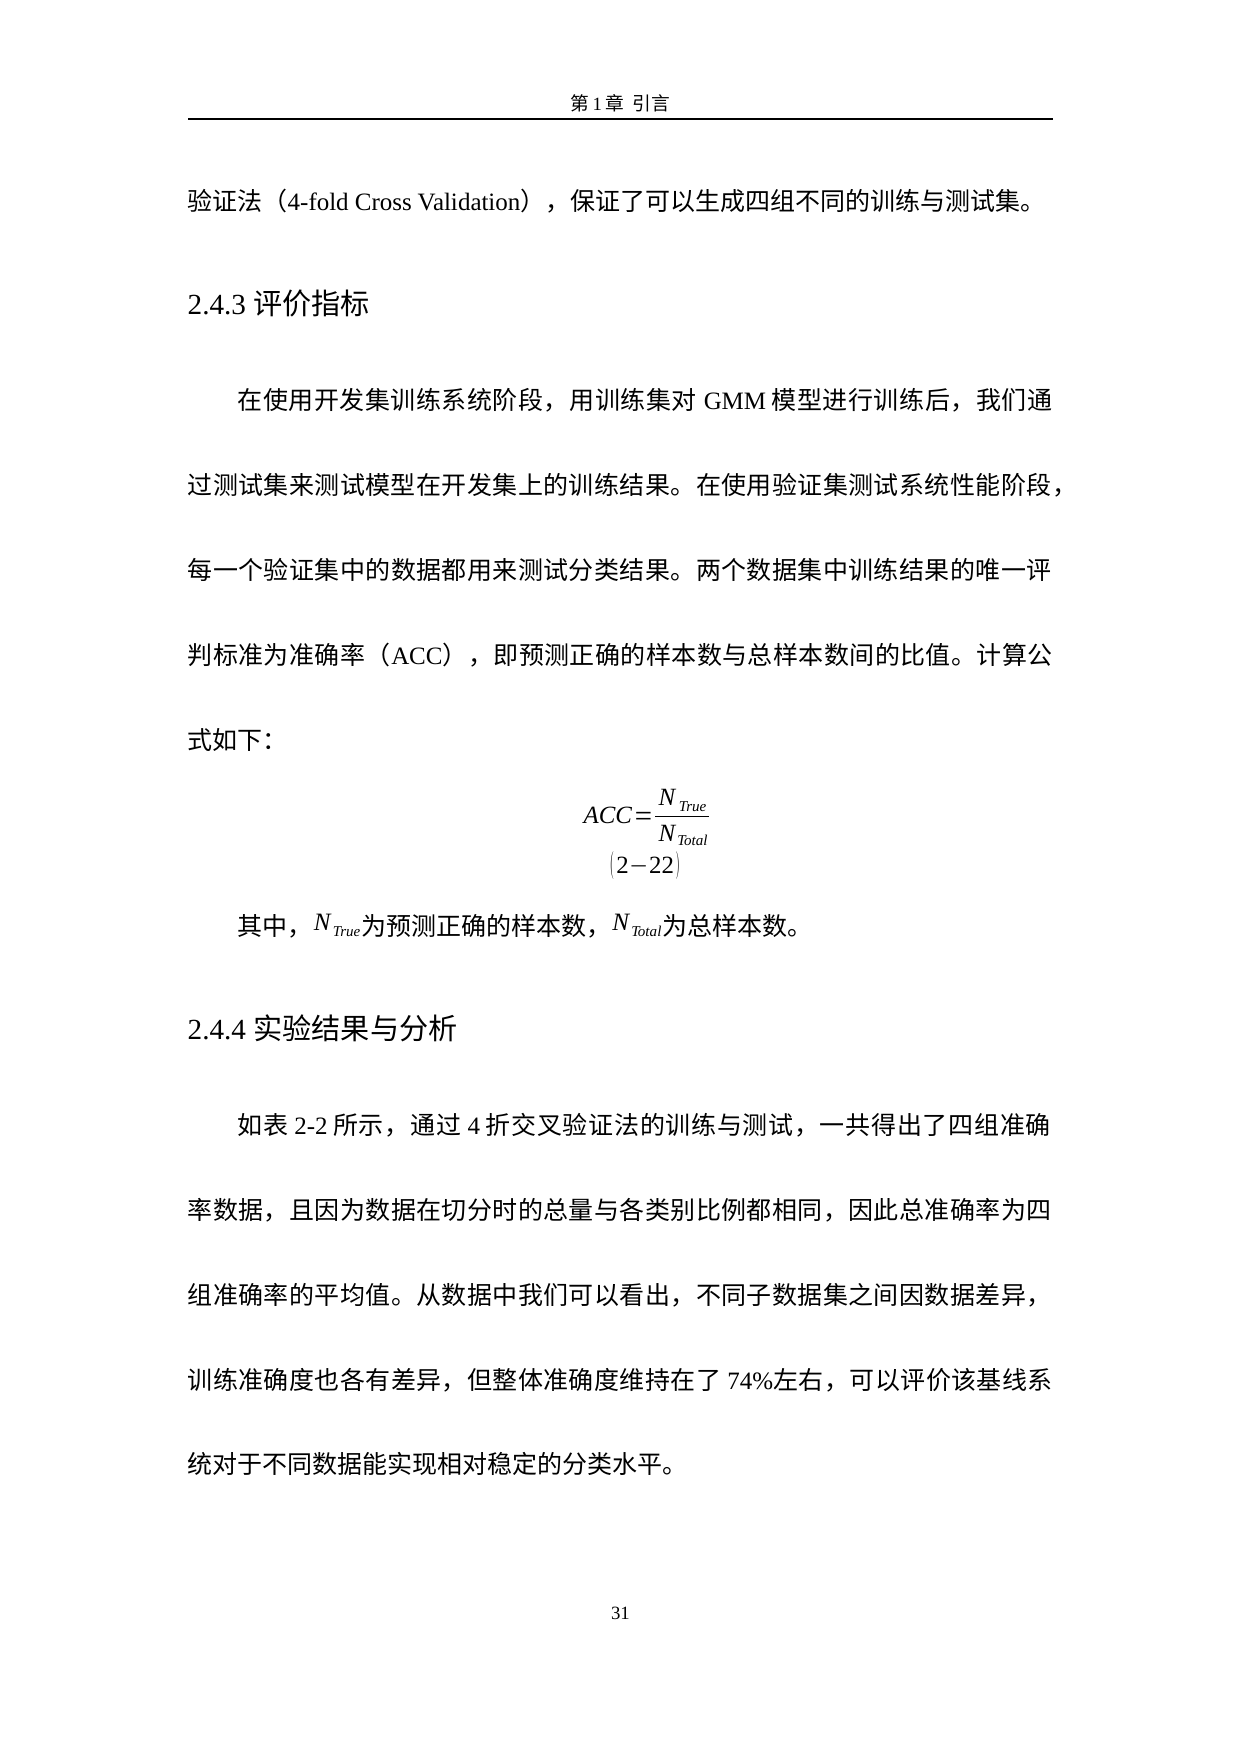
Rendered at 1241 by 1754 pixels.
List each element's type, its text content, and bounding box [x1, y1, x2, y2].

text 如表2-2所示，通过4折交叉验证法的训练与测试，一共得出了四组准确率数据，且因为数据在切分时的总量与各类别比例都相同，因此总准确率为四组准确率的平均值。从数据中我们可以看出，不同子数据集之间因数据差异，训练准确度也各有差异，但整体准确度维持在了74%左右，可以评价该基线系统对于不同数据能实现相对稳定的分类水平。 [187, 1089, 1053, 1497]
subtitle 2.4.3 评价指标 [187, 268, 1053, 336]
text 在使用开发集训练系统阶段，用训练集对GMM模型进行训练后，我们通过测试集来测试模型在开发集上的训练结果。在使用验证集测试系统性能阶段，每一个验证集中的数据都用来测试分类结果。两个数据集中训练结果的唯一评判标准为准确率（ACC），即预测正确的样本数与总样本数间的比值。计算公式如下： [187, 365, 1053, 772]
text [187, 166, 1053, 233]
text 其中，为预测正确的样本数，为总样本数。 [187, 890, 1053, 958]
subtitle 2.4.4 实验结果与分析 [187, 992, 1053, 1060]
